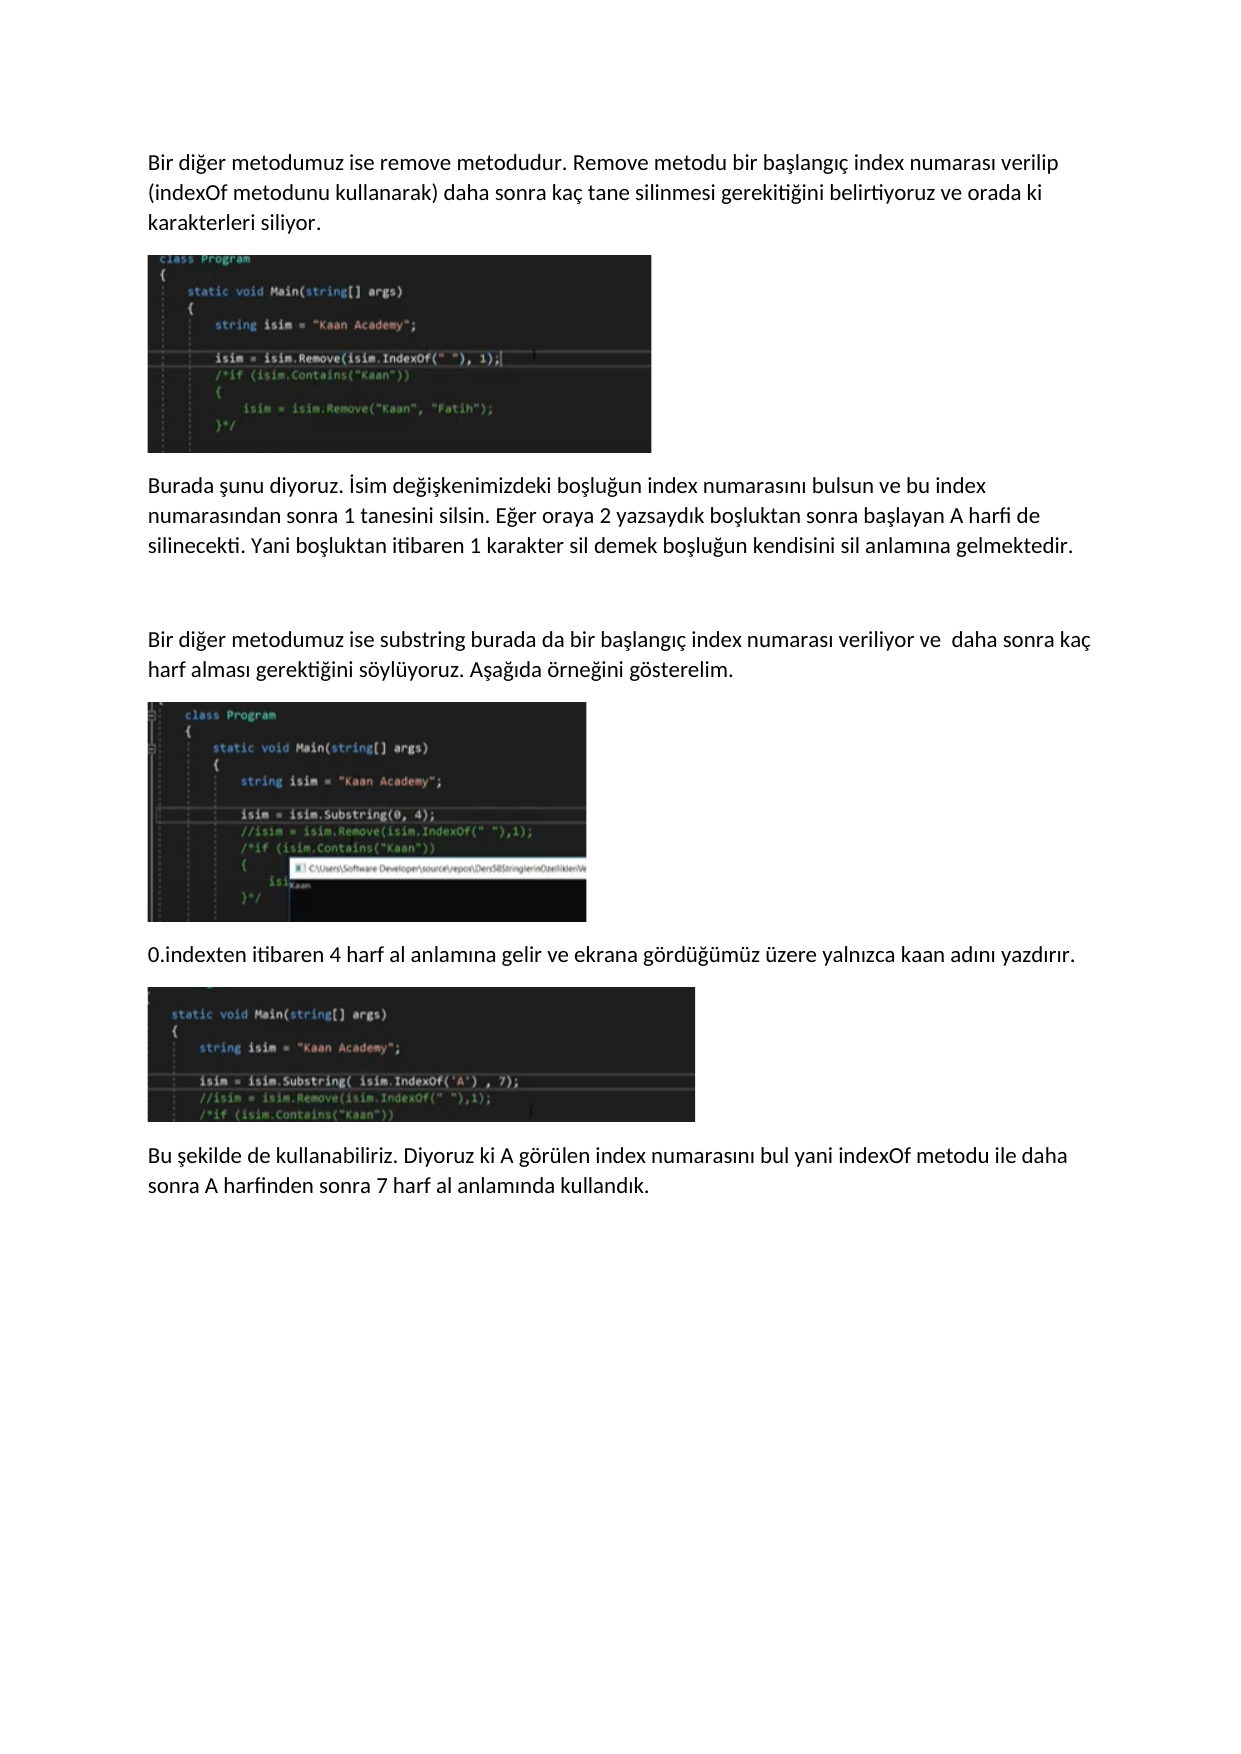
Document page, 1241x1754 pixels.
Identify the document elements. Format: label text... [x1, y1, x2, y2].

text Bir diğer metodumuz ise substring burada da bir başlangıç index numarası veriliyor ve daha sonra kaç harf alması gerektiğini söylüyoruz. Aşağıda örneğini gösterelim. [148, 625, 1093, 684]
text Bir diğer metodumuz ise remove metodudur. Remove metodu bir başlangıç index numarası verilip (indexOf metodunu kullanarak) daha sonra kaç tane silinmesi gerekitiğini belirtiyoruz ve orada ki karakterleri siliyor. [148, 148, 1093, 236]
picture [147, 987, 696, 1122]
picture [147, 255, 652, 453]
text Burada şunu diyoruz. İsim değişkenimizdeki boşluğun index numarasını bulsun ve bu index numarasından sonra 1 tanesini silsin. Eğer oraya 2 yazsaydık boşluktan sonra başlayan A harfi de silinecekti. Yani boşluktan itibaren 1 karakter sil demek boşluğun kendisini sil anlamına gelmektedir. [148, 471, 1093, 560]
text Bu şekilde de kullanabiliriz. Diyoruz ki A görülen index numarasını bul yani indexOf metodu ile daha sonra A harfinden sonra 7 harf al anlamında kullandık. [148, 1141, 1093, 1199]
text 0.indexten itibaren 4 harf al anlamına gelir ve ekrana gördüğümüz üzere yalnızca kaan adını yazdırır. [148, 940, 1093, 968]
picture [147, 702, 587, 922]
